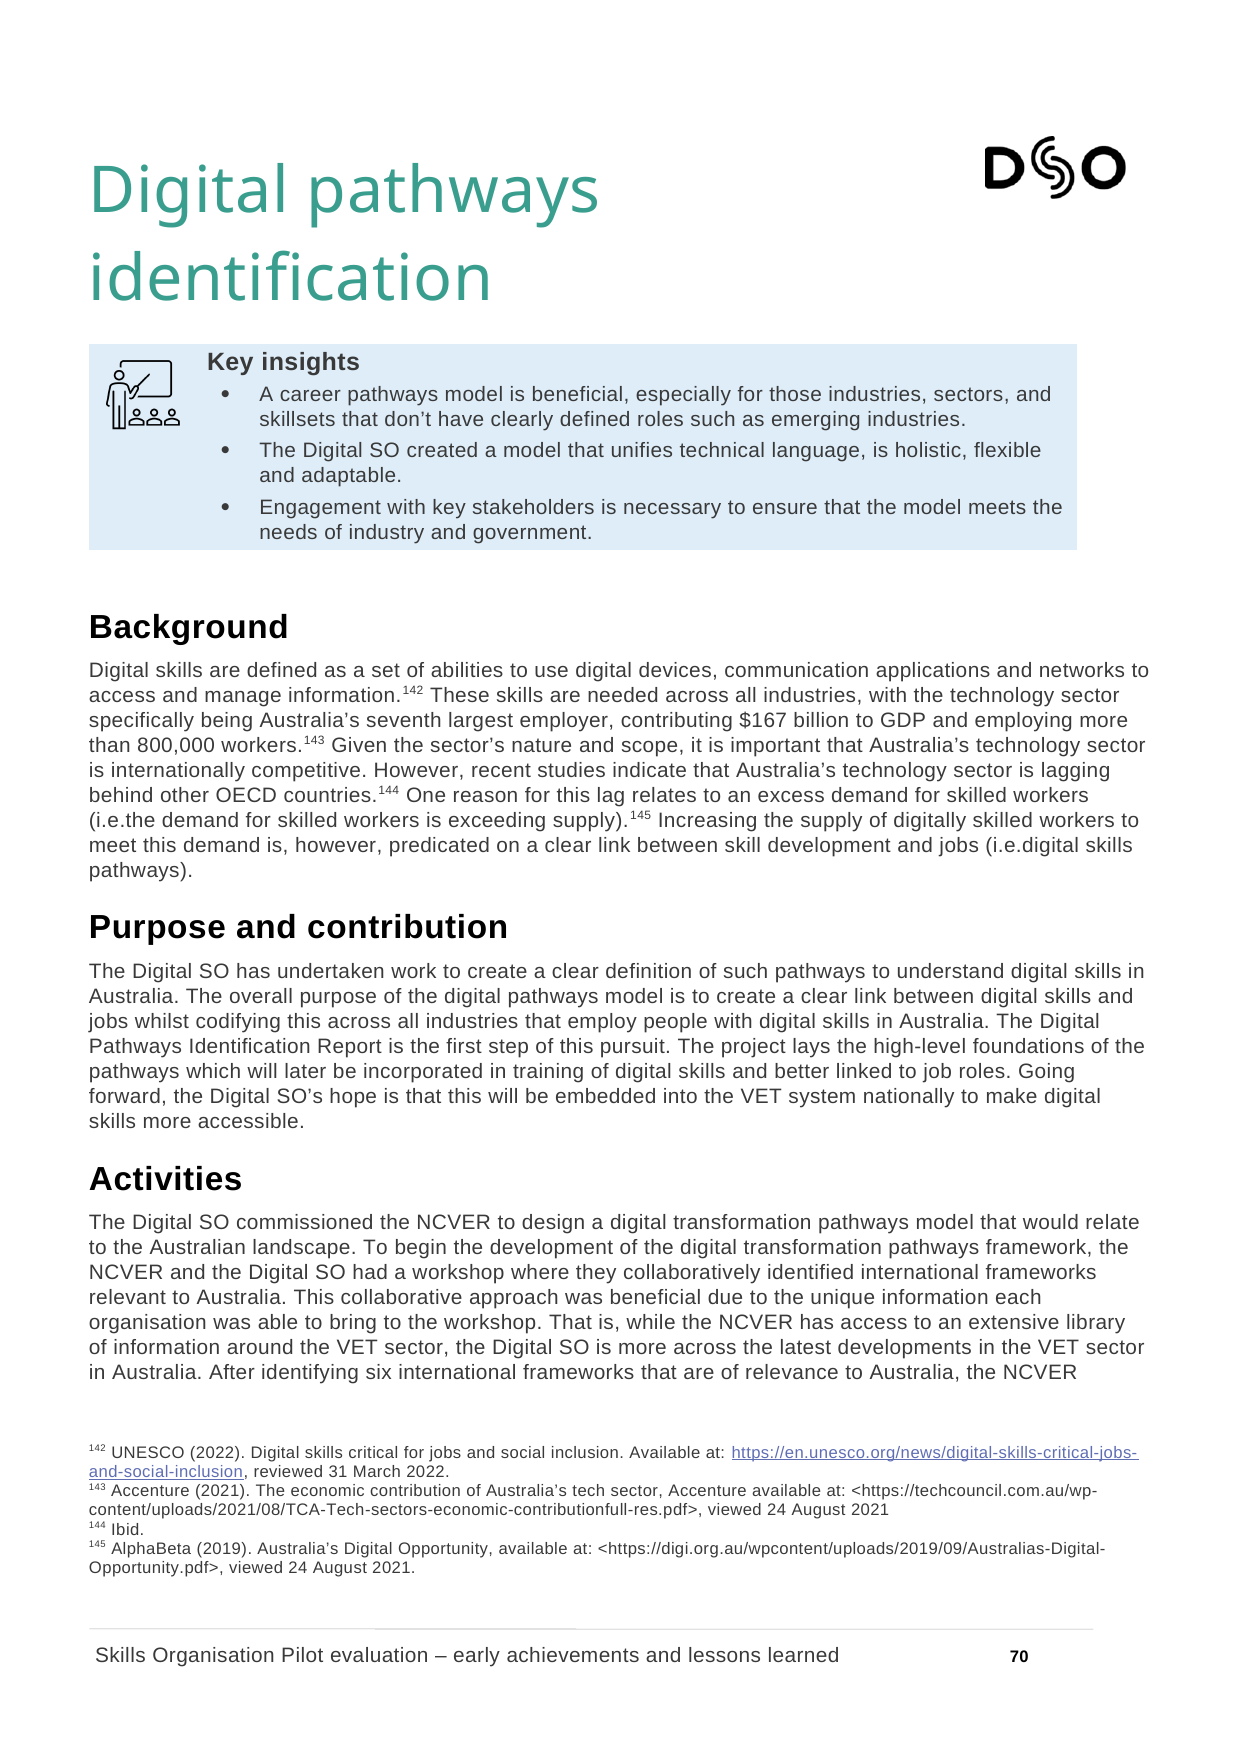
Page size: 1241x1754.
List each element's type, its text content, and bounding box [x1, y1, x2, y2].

table_header Key insights A career pathways model is beneficial, especially for those industries, sectors, and skillsets that don’t have clearly defined roles such as emerging industries. The Digital SO created a model that unifies technical language, is holistic, flexible and adaptable. Engagement with key stakeholders is necessary to ensure that the model meets the needs of industry and government. [196, 344, 1077, 550]
picture [100, 352, 185, 437]
picture [985, 136, 1131, 199]
subtitle Purpose and contribution [89, 908, 1152, 946]
text The Digital SO has undertaken work to create a clear definition of such pathways to understand digital skills in Australia. The overall purpose of the digital pathways model is to create a clear link between digital skills and jobs whilst codifying this across all industries that employ people with digital skills in Australia. The Digital Pathways Identification Report is the first step of this pursuit. The project lays the high-level foundations of the pathways which will later be incorporated in training of digital skills and better linked to job roles. Going forward, the Digital SO’s hope is that this will be embedded into the VET system nationally to make digital skills more accessible. [89, 958, 1152, 1133]
subtitle Digital pathways identification [89, 143, 1152, 319]
subtitle Background [89, 607, 1152, 645]
subtitle Activities [89, 1158, 1152, 1197]
text Digital skills are defined as a set of abilities to use digital devices, communication applications and networks to access and manage information. These skills are needed across all industries, with the technology sector specifically being Australia’s seventh largest employer, contributing $167 billion to GDP and employing more than 800,000 workers. Given the sector’s nature and scope, it is important that Australia’s technology sector is internationally competitive. However, recent studies indicate that Australia’s technology sector is lagging behind other OECD countries. One reason for this lag relates to an excess demand for skilled workers (i.e.the demand for skilled workers is exceeding supply). Increasing the supply of digitally skilled workers to meet this demand is, however, predicated on a clear link between skill development and jobs (i.e.digital skills pathways). [89, 658, 1152, 883]
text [89, 1209, 1152, 1384]
table_header [89, 344, 196, 550]
